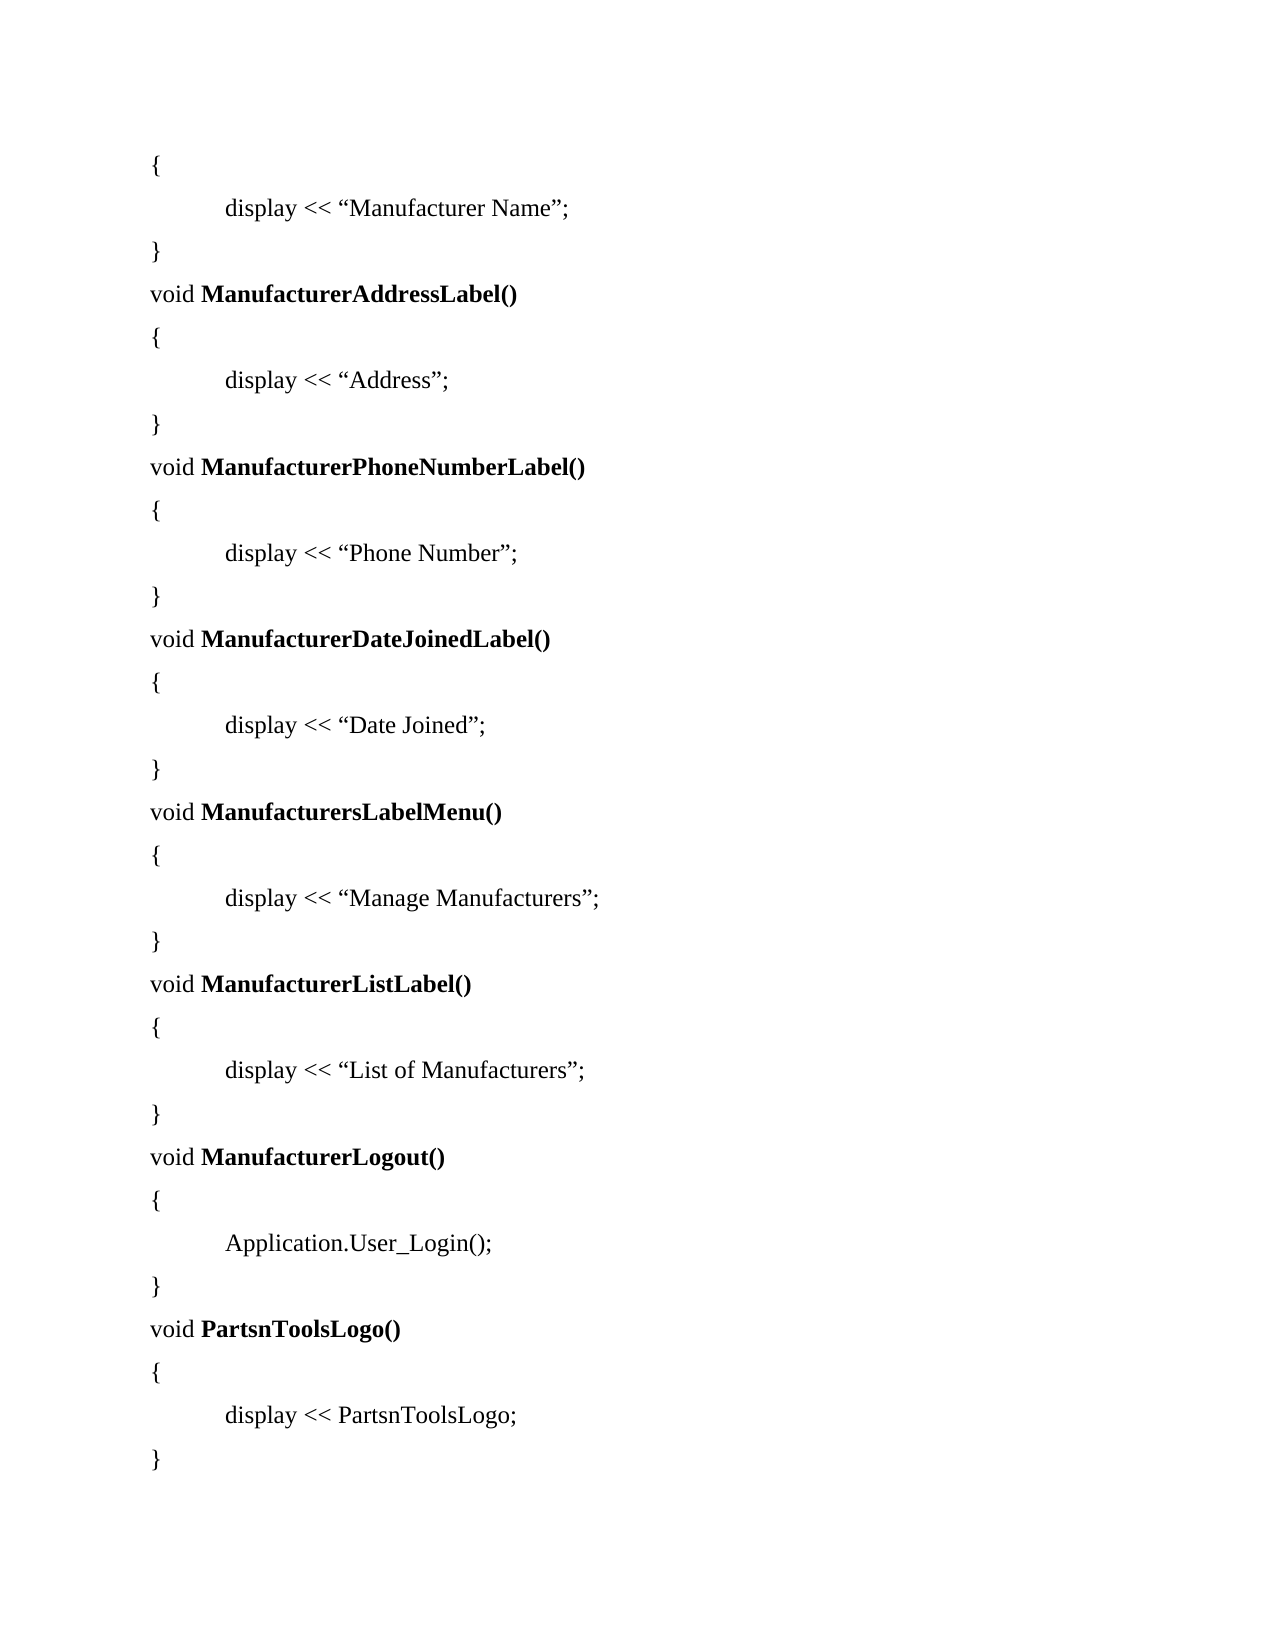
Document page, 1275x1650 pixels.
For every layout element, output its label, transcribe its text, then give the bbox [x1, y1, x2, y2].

text } [150, 1271, 1125, 1300]
text void ManufacturerListLabel() [150, 969, 1125, 998]
text display << “Address”; [150, 366, 1125, 394]
text { [150, 1357, 1125, 1386]
text } [150, 1099, 1125, 1127]
text display << “Date Joined”; [150, 711, 1125, 739]
text } [150, 409, 1125, 437]
text void ManufacturersLabelMenu() [150, 797, 1125, 826]
text display << “Manage Manufacturers”; [150, 883, 1125, 912]
text { [150, 1185, 1125, 1214]
text { [150, 1012, 1125, 1041]
text display << “Manufacturer Name”; [150, 193, 1125, 222]
text void PartsnToolsLogo() [150, 1314, 1125, 1343]
text display << “List of Manufacturers”; [150, 1056, 1125, 1084]
text } [150, 754, 1125, 782]
text void ManufacturerLogout() [150, 1142, 1125, 1171]
text display << “Phone Number”; [150, 538, 1125, 567]
text { [150, 667, 1125, 696]
text display << PartsnToolsLogo; [150, 1401, 1125, 1429]
text { [150, 150, 1125, 179]
text } [150, 1444, 1125, 1472]
text void ManufacturerPhoneNumberLabel() [150, 452, 1125, 481]
text void ManufacturerDateJoinedLabel() [150, 624, 1125, 653]
text } [150, 581, 1125, 610]
text } [150, 236, 1125, 265]
text { [150, 495, 1125, 524]
text void ManufacturerAddressLabel() [150, 279, 1125, 308]
text } [150, 926, 1125, 955]
text { [150, 322, 1125, 351]
text Application.User_Login(); [150, 1228, 1125, 1257]
text { [150, 840, 1125, 869]
